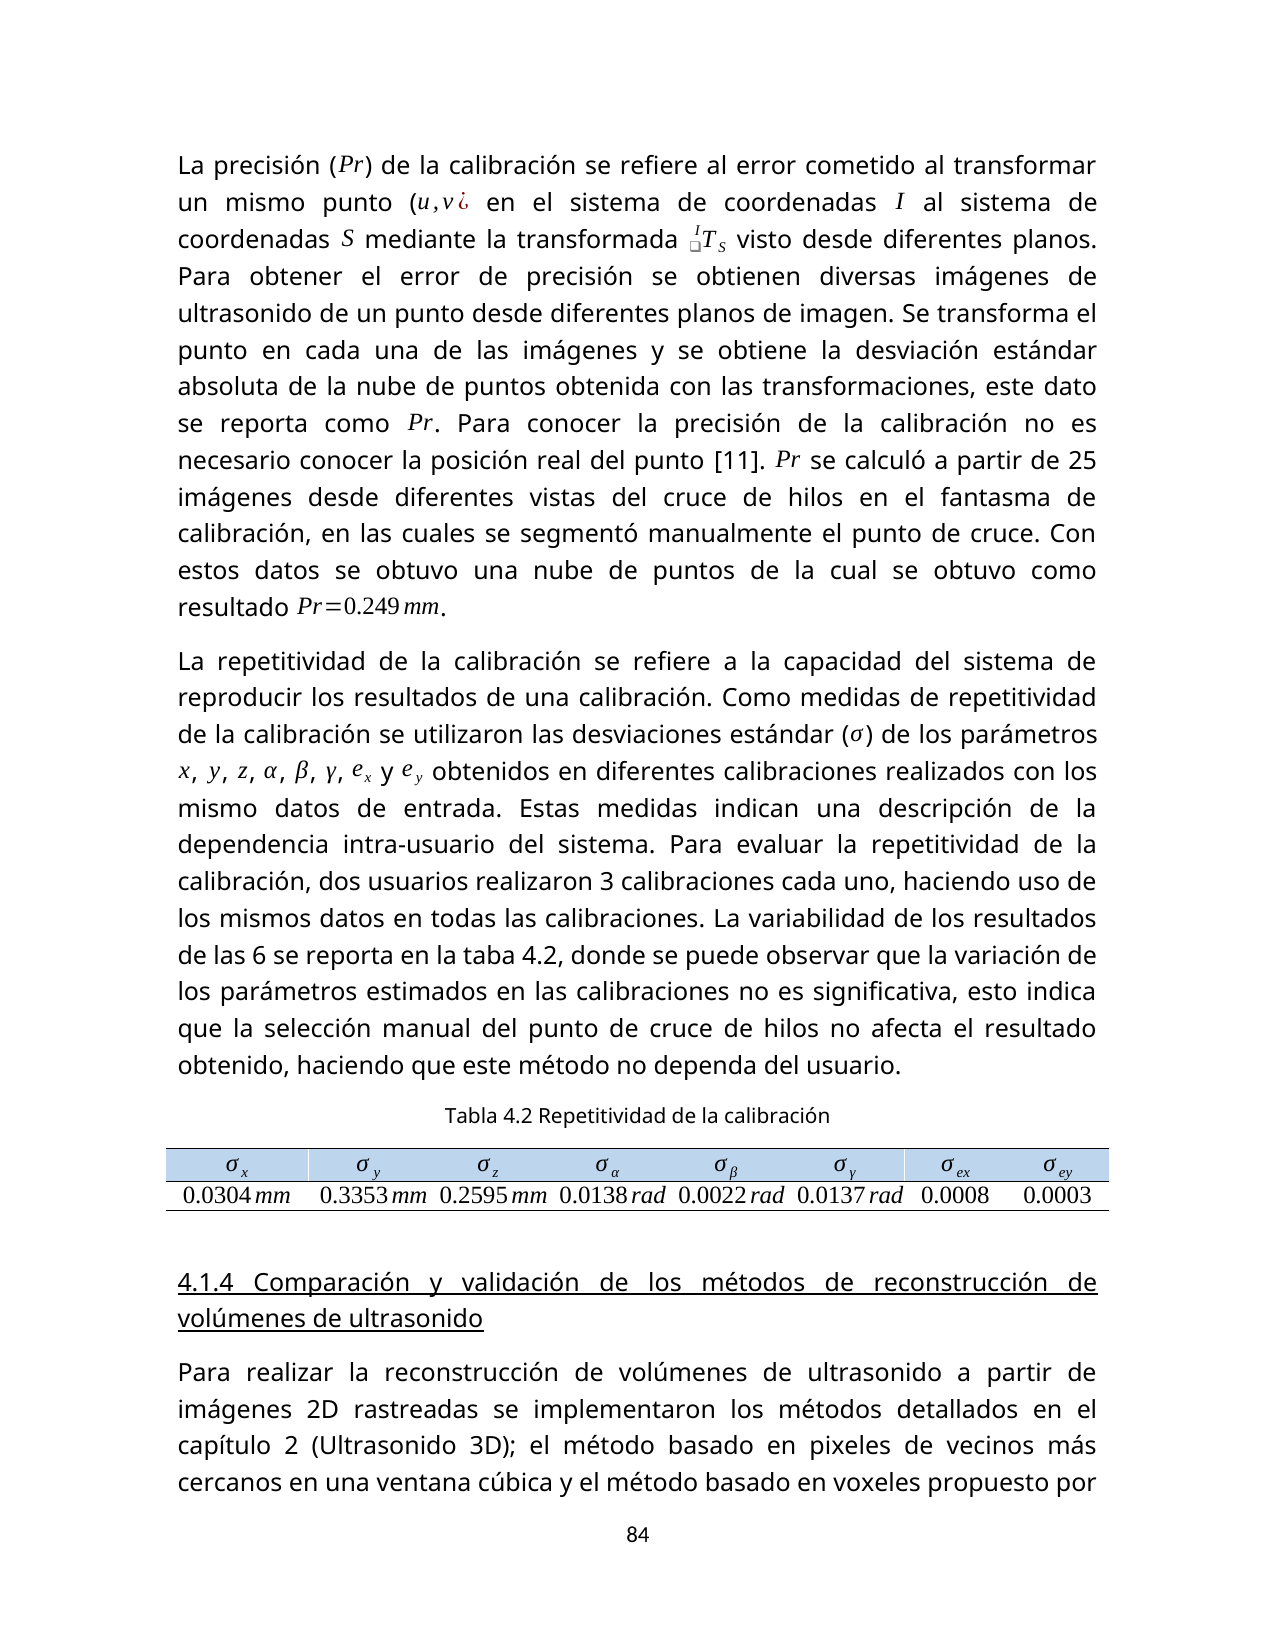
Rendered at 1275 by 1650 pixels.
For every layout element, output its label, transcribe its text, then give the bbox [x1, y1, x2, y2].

text Tabla 4.2 Repetitividad de la calibración [177, 1101, 1098, 1129]
text 4.1.4 Comparación y validación de los métodos de reconstrucción de volúmenes de ultrasonido [177, 1264, 1098, 1293]
table_cell [1007, 1182, 1109, 1210]
table_header [667, 1149, 786, 1181]
table_cell [309, 1182, 428, 1210]
table_header [548, 1149, 667, 1181]
table_cell [166, 1182, 308, 1210]
text 4.1.4 Comparación y validación de los métodos de reconstrucción de volúmenes de ultrasonido [177, 1294, 1098, 1335]
table_header [309, 1149, 428, 1181]
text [177, 1354, 1098, 1499]
table_header [905, 1149, 1007, 1181]
table_cell [548, 1182, 667, 1210]
text La repetitividad de la calibración se refiere a la capacidad del sistema de reproducir los resultados de una calibración. Como medidas de repetitividad de la calibración se utilizaron las desviaciones estándar () de los parámetros , , , , , , y obtenidos en diferentes calibraciones realizados con los mismo datos de entrada. Estas medidas indican una descripción de la dependencia intra-usuario del sistema. Para evaluar la repetitividad de la calibración, dos usuarios realizaron 3 calibraciones cada uno, haciendo uso de los mismos datos en todas las calibraciones. La variabilidad de los resultados de las 6 se reporta en la taba 4.2, donde se puede observar que la variación de los parámetros estimados en las calibraciones no es significativa, esto indica que la selección manual del punto de cruce de hilos no afecta el resultado obtenido, haciendo que este método no dependa del usuario. [177, 643, 1098, 1082]
table_header [1007, 1149, 1109, 1181]
table_cell [428, 1182, 548, 1210]
table_cell [905, 1182, 1007, 1210]
table_header [166, 1149, 308, 1181]
table_cell [786, 1182, 904, 1210]
table_header [428, 1149, 548, 1181]
table_header [786, 1149, 904, 1181]
table_cell [667, 1182, 786, 1210]
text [177, 148, 1098, 624]
